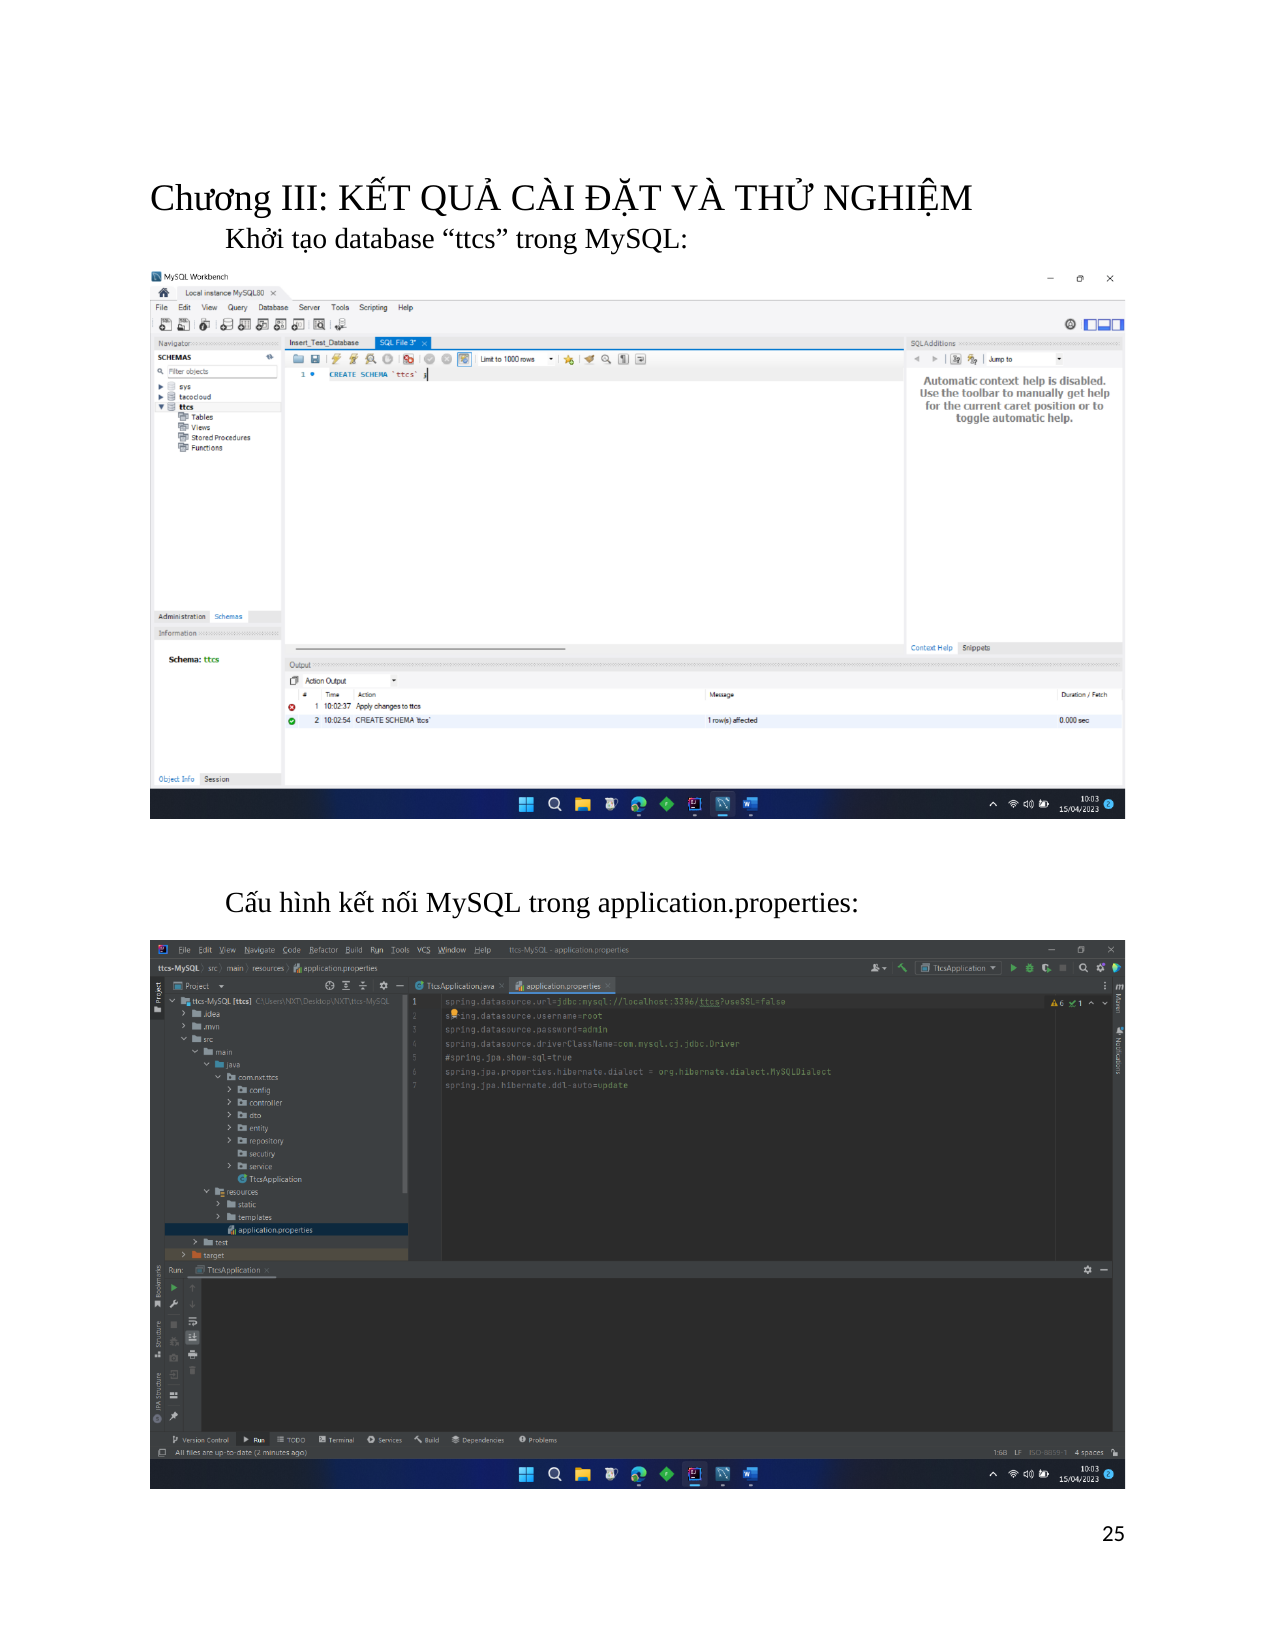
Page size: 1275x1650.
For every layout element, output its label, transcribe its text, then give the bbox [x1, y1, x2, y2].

subtitle Chương III: KẾT QUẢ CÀI ĐẶT VÀ THỬ NGHIỆM [150, 175, 1125, 218]
text Cấu hình kết nối MySQL trong application.properties: [150, 885, 1125, 918]
picture [150, 270, 1125, 819]
text Khởi tạo database “ttcs” trong MySQL: [150, 222, 1125, 255]
picture [150, 940, 1125, 1489]
